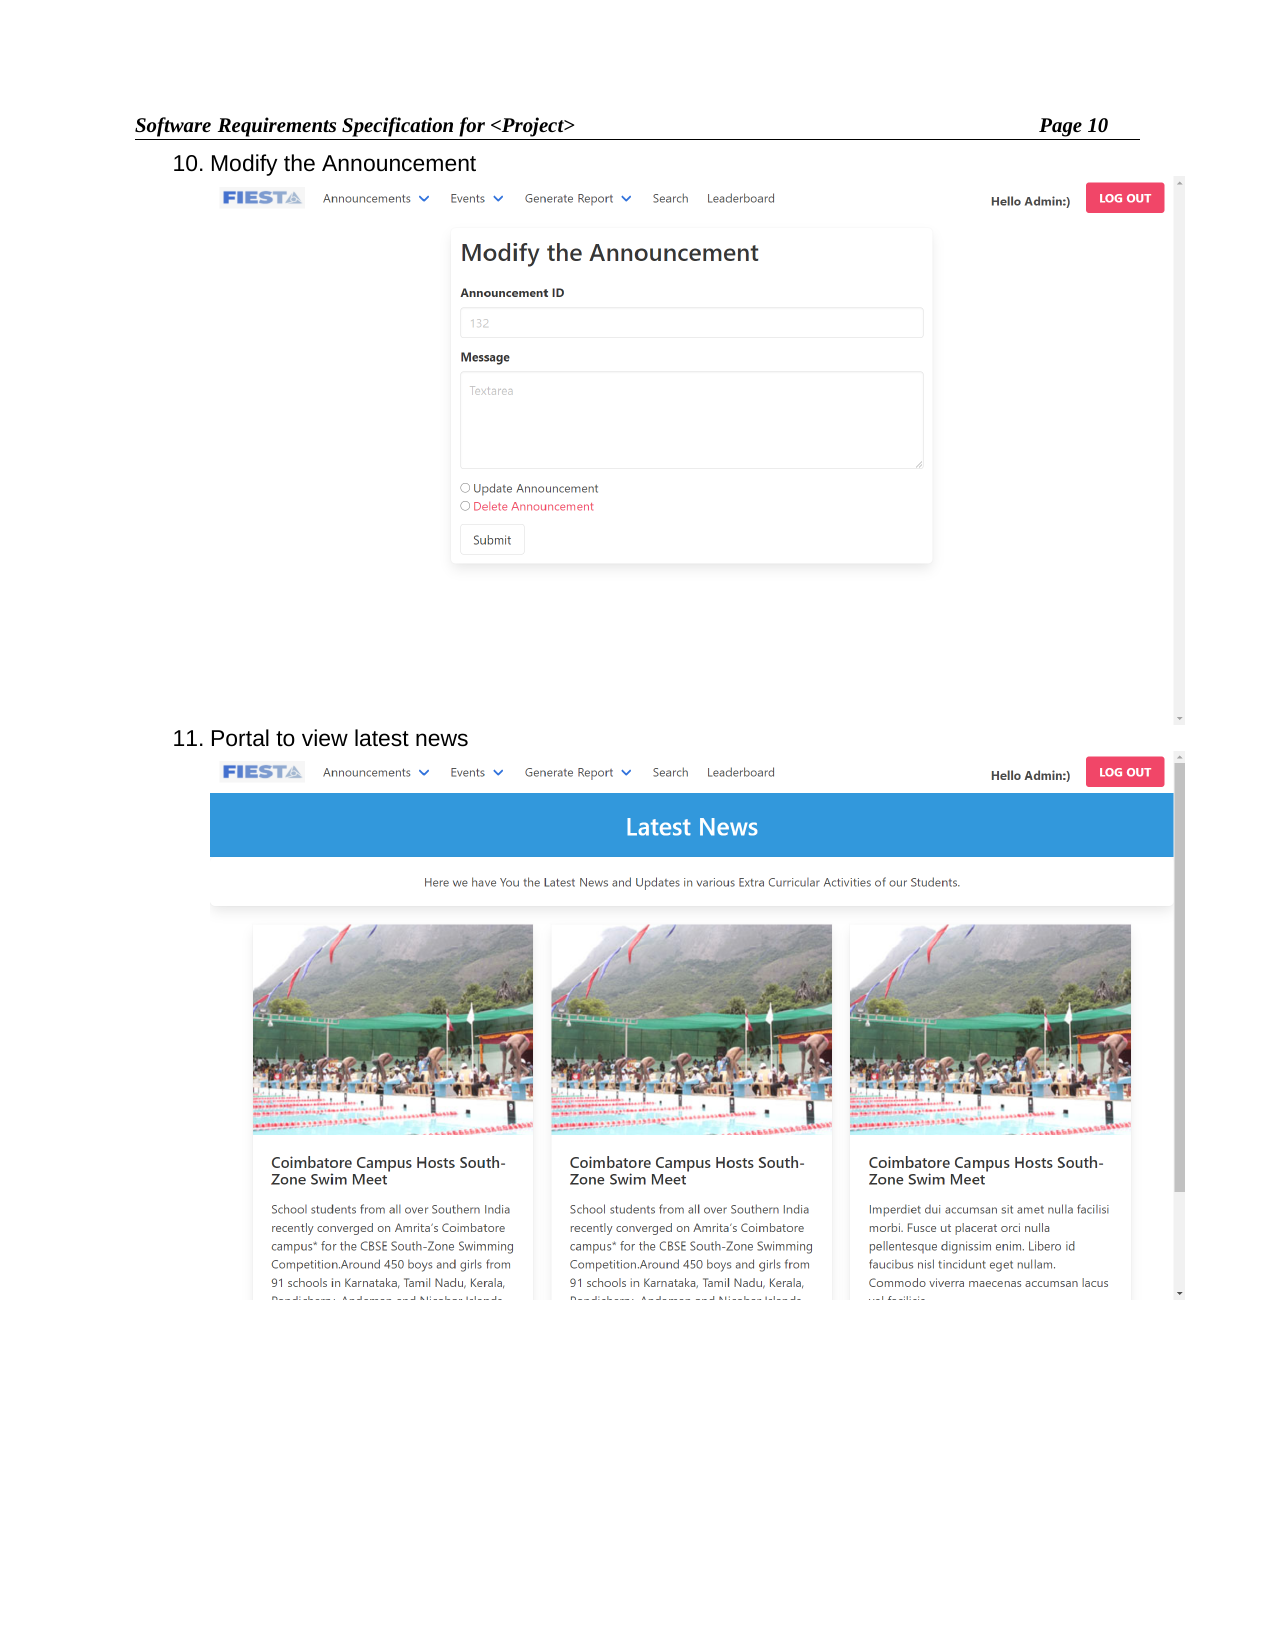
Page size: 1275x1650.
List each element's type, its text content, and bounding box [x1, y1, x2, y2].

picture [210, 751, 1185, 1300]
picture [210, 176, 1185, 725]
